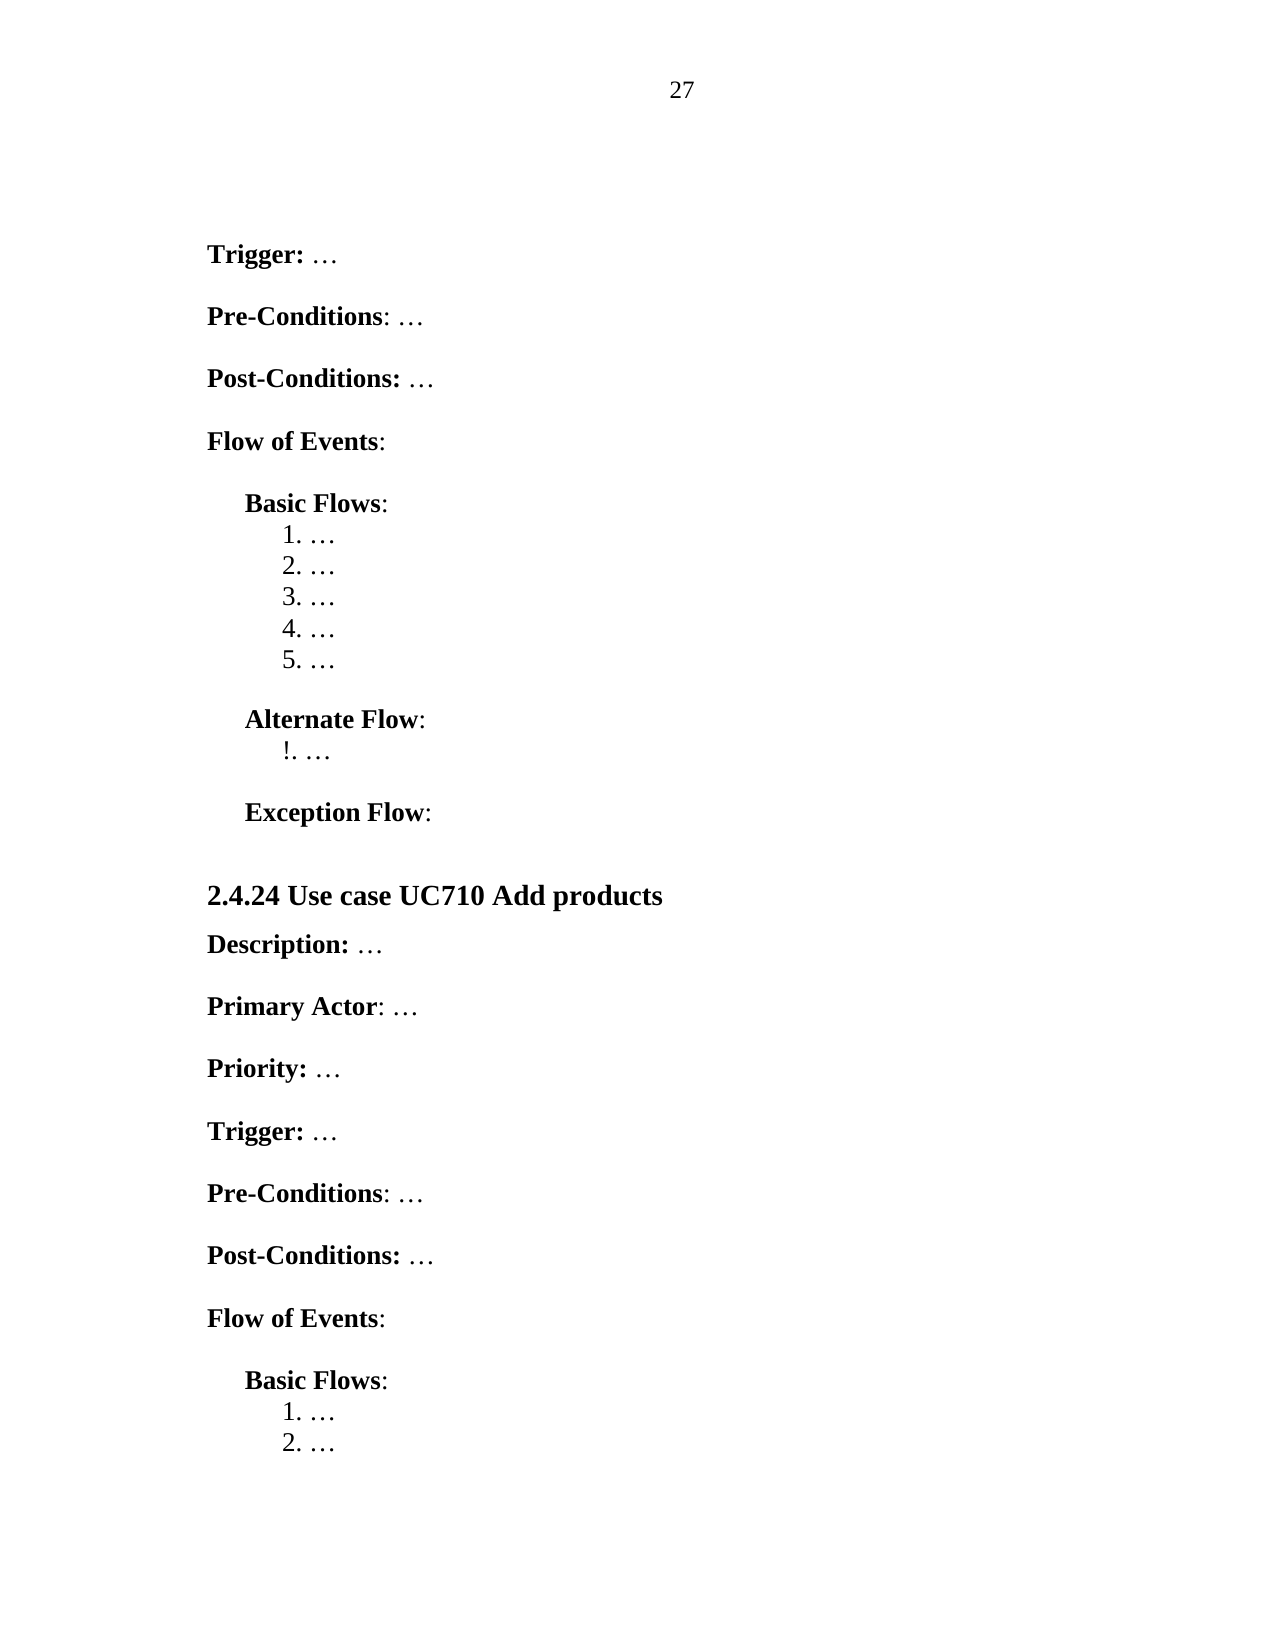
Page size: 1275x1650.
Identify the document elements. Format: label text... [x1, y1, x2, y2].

text Pre-Conditions: … [207, 300, 1157, 331]
text 4. … [282, 612, 1157, 643]
text Alternate Flow: [244, 703, 1157, 734]
text Primary Actor: … [207, 990, 1157, 1021]
text 2. … [282, 549, 1157, 581]
text Trigger: … [207, 1115, 1157, 1146]
text Exception Flow: [244, 796, 1157, 827]
text Description: … [207, 928, 1157, 959]
text Basic Flows: [244, 1364, 1157, 1395]
text Pre-Conditions: … [207, 1177, 1157, 1208]
text Priority: … [207, 1052, 1157, 1084]
text 1. … [282, 1395, 1157, 1426]
text !. … [282, 734, 1157, 765]
text 3. … [282, 581, 1157, 612]
text Post-Conditions: … [207, 1239, 1157, 1271]
text 5. … [282, 643, 1157, 674]
text Trigger: … [207, 238, 1157, 269]
text Post-Conditions: … [207, 362, 1157, 394]
text Basic Flows: [244, 487, 1157, 518]
text 1. … [282, 518, 1157, 549]
text Flow of Events: [207, 425, 1157, 456]
text Flow of Events: [207, 1302, 1157, 1333]
text 2.4.24 Use case UC710 Add products [207, 878, 1157, 911]
text 2. … [282, 1426, 1157, 1457]
